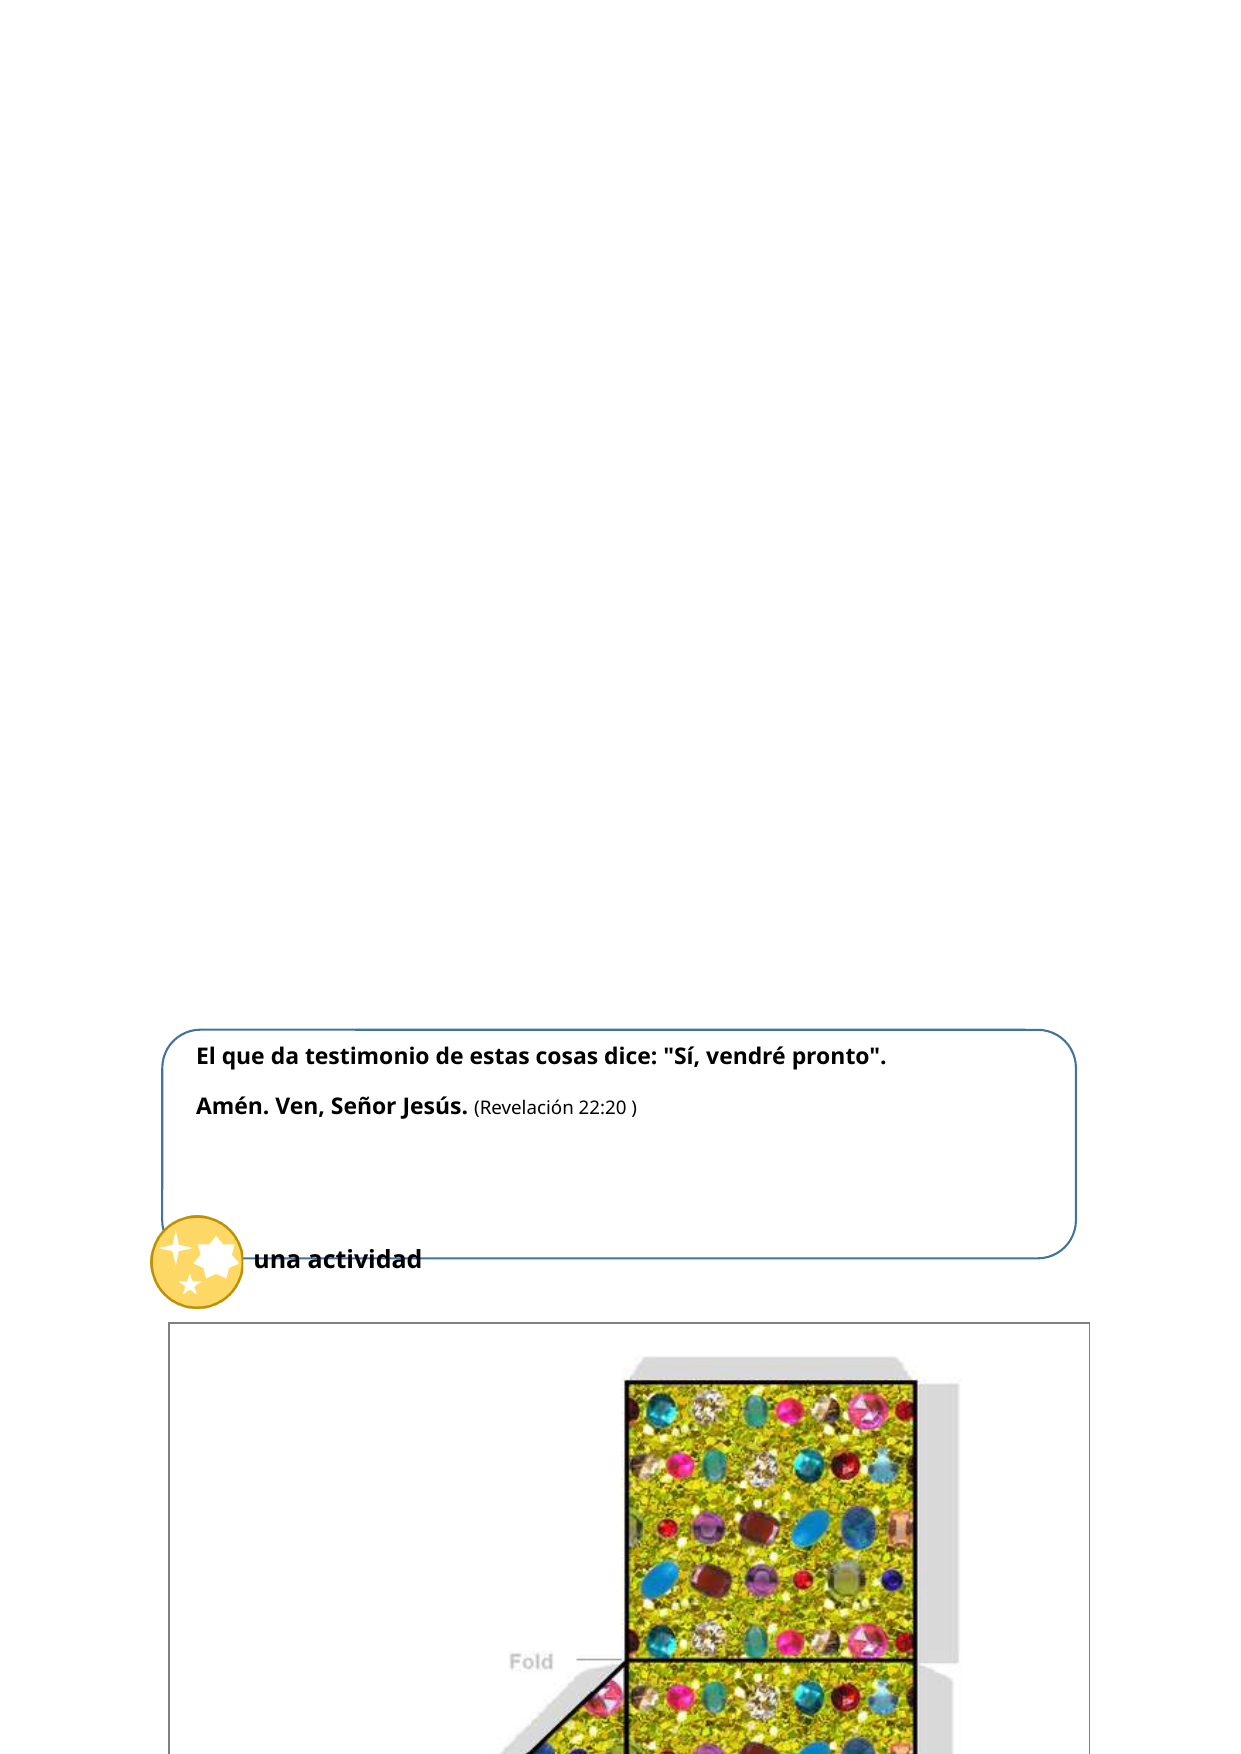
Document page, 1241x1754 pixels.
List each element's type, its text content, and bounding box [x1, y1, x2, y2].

text El que da testimonio de estas cosas dice: "Sí, vendré pronto". [150, 1040, 1090, 1071]
text Amén. Ven, Señor Jesús. (Revelación 22:20 ) [150, 1090, 1090, 1121]
picture [170, 1324, 1089, 1754]
text una actividad [244, 1241, 1090, 1275]
picture [150, 1215, 244, 1309]
